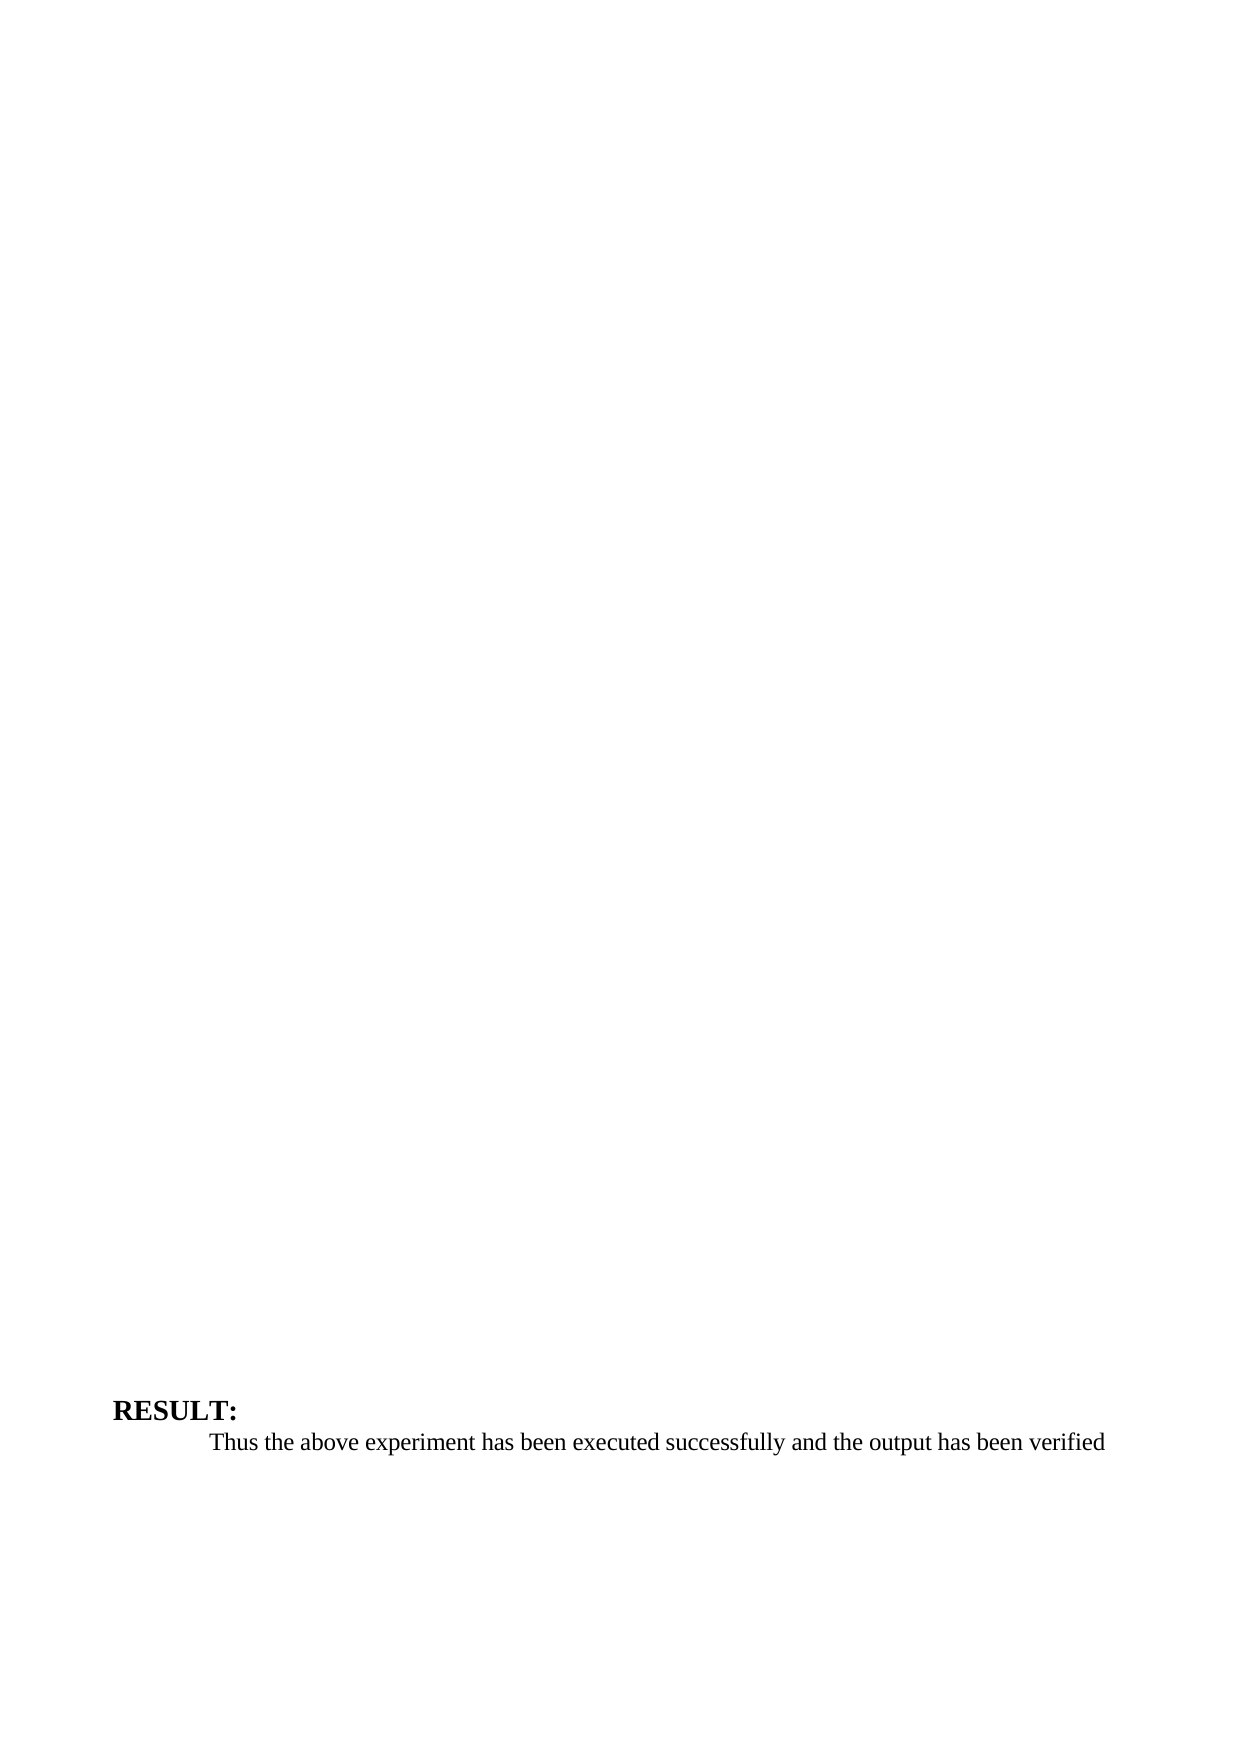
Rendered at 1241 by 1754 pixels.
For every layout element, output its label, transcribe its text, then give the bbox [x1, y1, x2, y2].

text RESULT: [113, 1393, 1211, 1427]
text Thus the above experiment has been executed successfully and the output has been verified [113, 1427, 1211, 1456]
